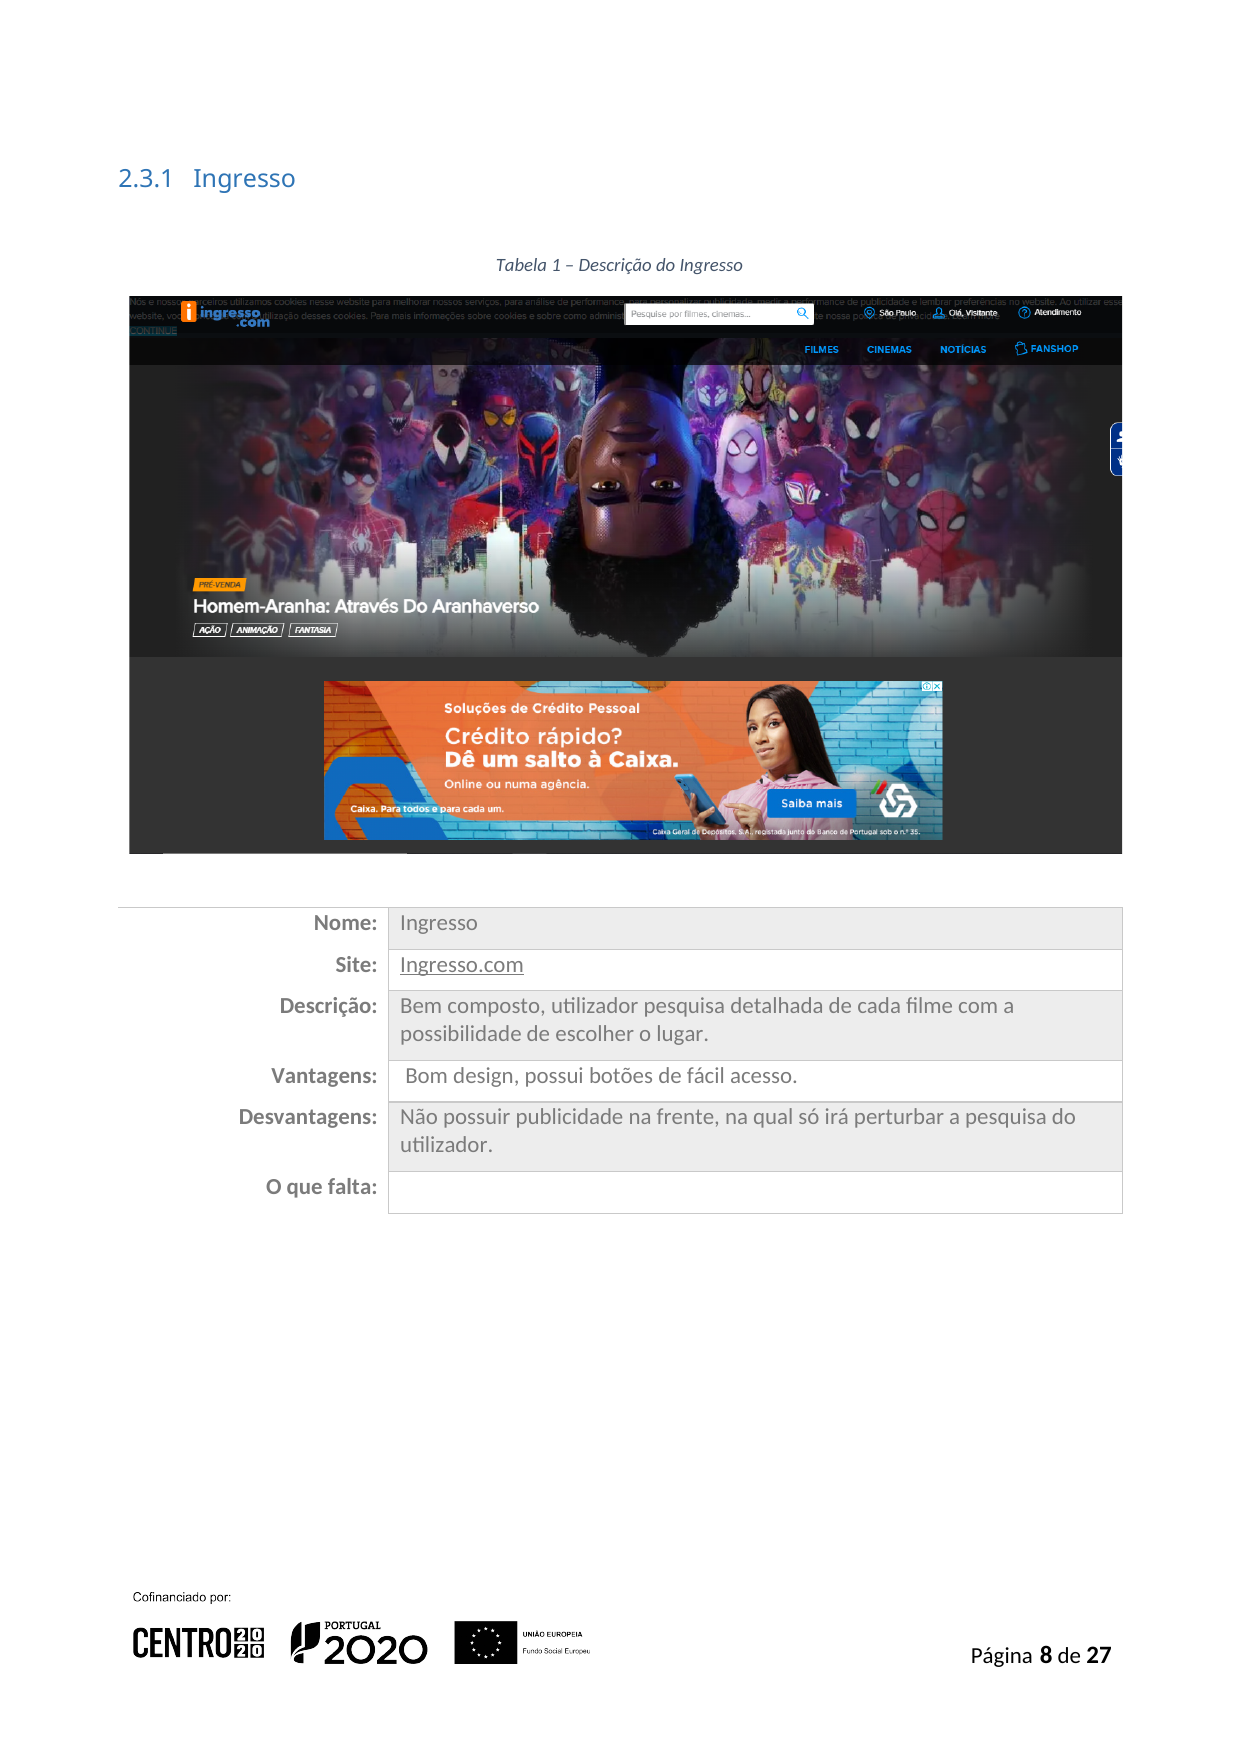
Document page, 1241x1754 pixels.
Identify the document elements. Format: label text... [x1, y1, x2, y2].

table_cell [389, 1172, 1122, 1212]
text Tabela 1 – Descrição do Ingresso [118, 253, 1122, 276]
table_cell Vantagens: [118, 1060, 388, 1101]
table_cell O que falta: [118, 1171, 388, 1212]
table_cell Nome: [118, 908, 388, 949]
table_header [118, 297, 1122, 907]
table_cell Não possuir publicidade na frente, na qual só irá perturbar a pesquisa do utilizador. [389, 1103, 1122, 1171]
table_cell Descrição: [118, 990, 388, 1060]
table_cell Ingresso [389, 908, 1122, 949]
picture [133, 1592, 590, 1664]
table_cell Site: [118, 949, 388, 990]
picture [129, 296, 1123, 854]
table_cell Ingresso.com [389, 950, 1122, 990]
table_cell Bom design, possui botões de fácil acesso. [389, 1061, 1122, 1101]
table_cell Bem composto, utilizador pesquisa detalhada de cada filme com a possibilidade de escolher o lugar. [389, 991, 1122, 1060]
subtitle Ingresso [118, 161, 1122, 195]
table_cell Desvantagens: [118, 1101, 388, 1171]
